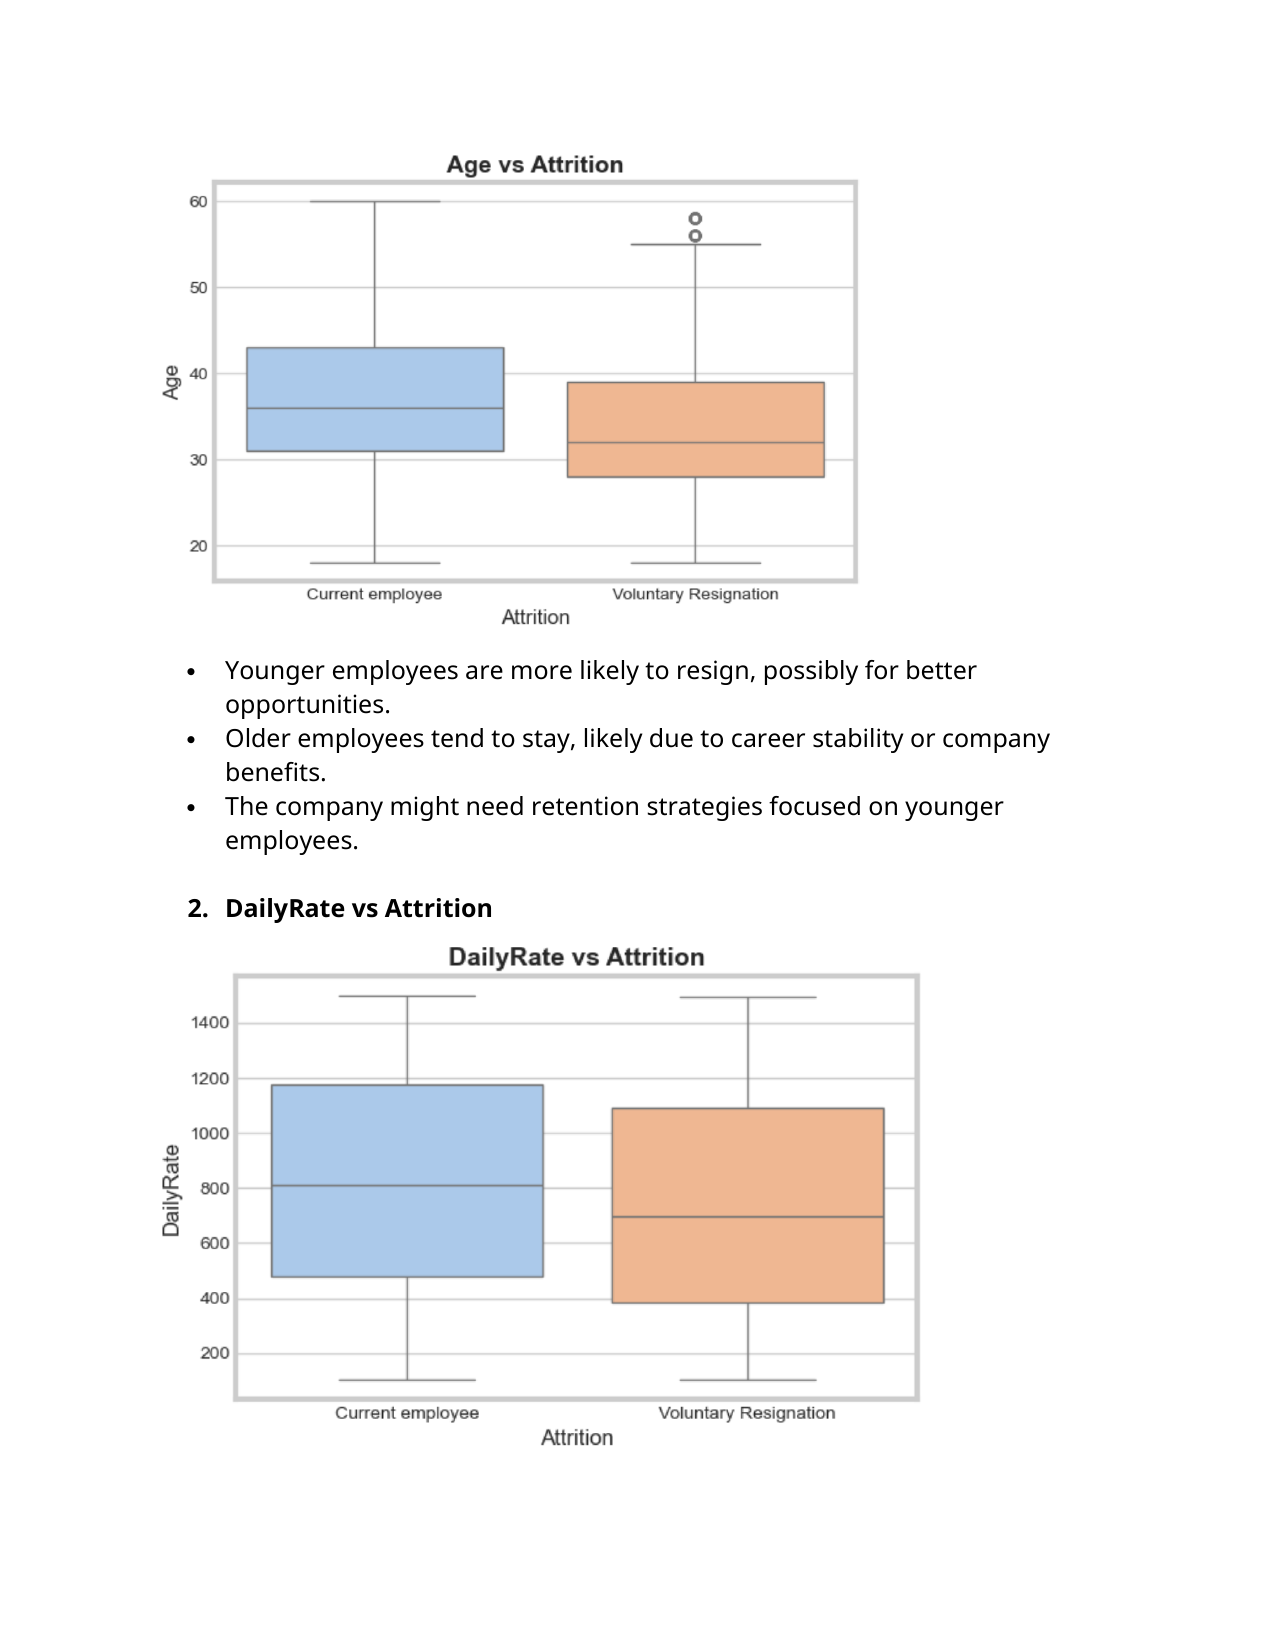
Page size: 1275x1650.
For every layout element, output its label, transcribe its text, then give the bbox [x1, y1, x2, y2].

picture [150, 150, 879, 632]
list Older employees tend to stay, likely due to career stability or company benefits. [187, 720, 1125, 788]
list DailyRate vs Attrition [187, 891, 1125, 925]
picture [150, 945, 934, 1454]
list Younger employees are more likely to resign, possibly for better opportunities. [187, 652, 1125, 720]
list The company might need retention strategies focused on younger employees. [187, 788, 1125, 857]
